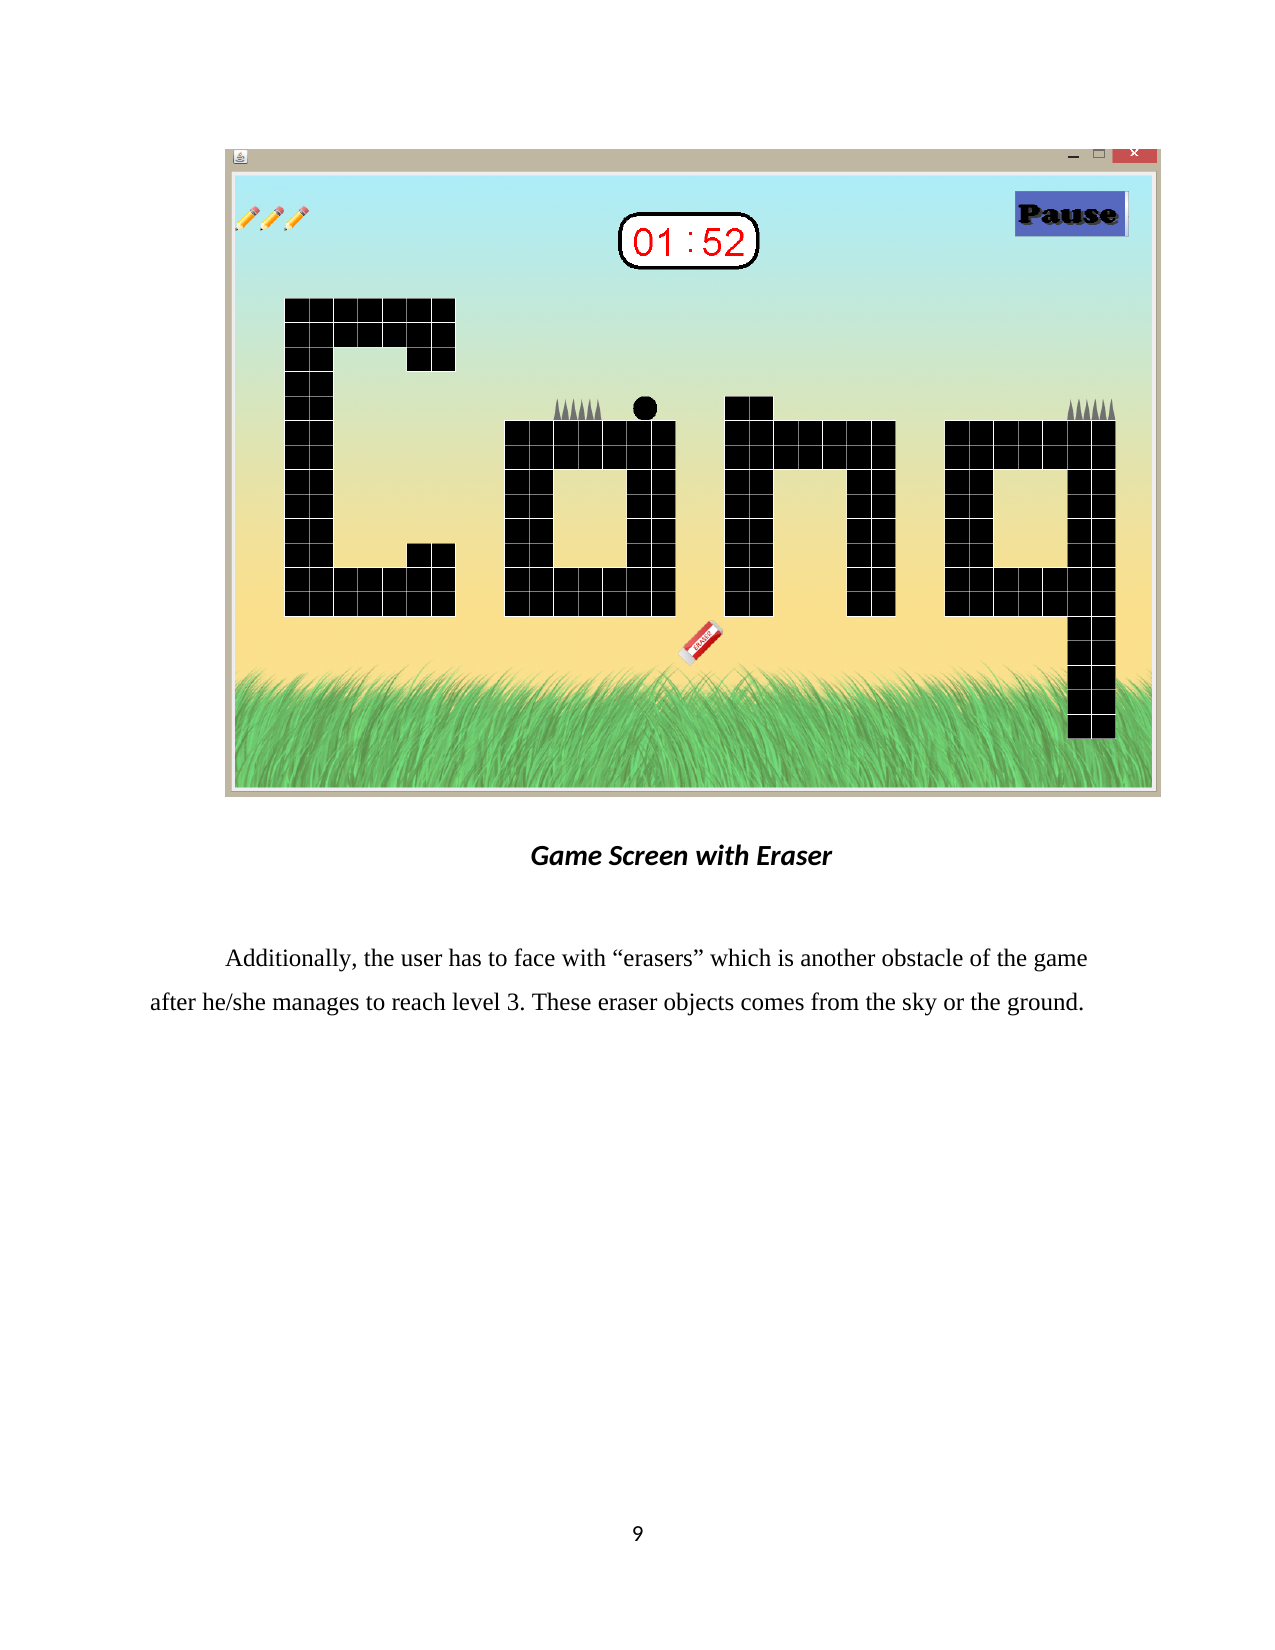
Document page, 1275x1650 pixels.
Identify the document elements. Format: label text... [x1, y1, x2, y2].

picture [225, 149, 1161, 797]
text Additionally, the user has to face with “erasers” which is another obstacle of the game after he/she manages to reach level 3. These eraser objects comes from the sky or the ground. [150, 943, 1125, 1015]
